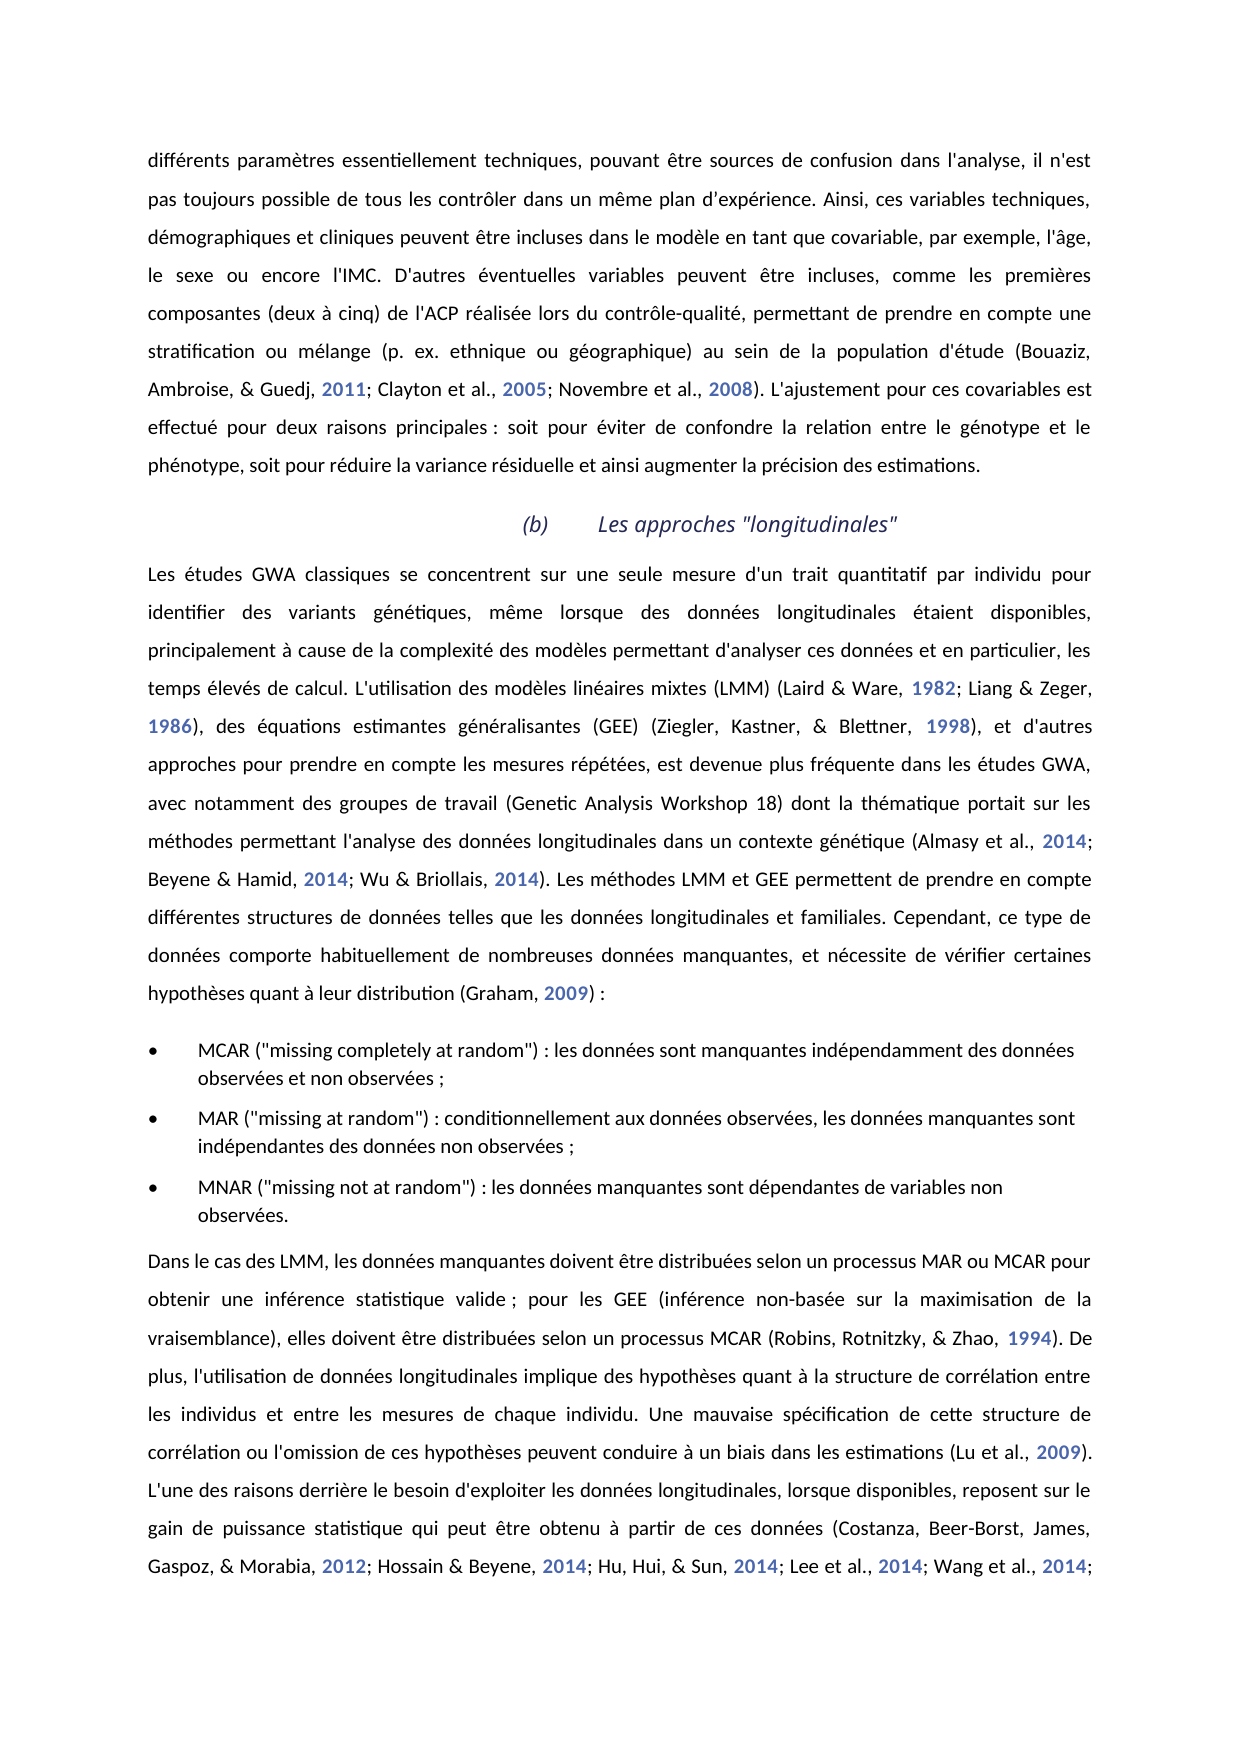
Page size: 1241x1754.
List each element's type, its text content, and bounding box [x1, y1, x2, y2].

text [148, 1248, 1093, 1579]
subtitle Les approches "longitudinales" [523, 509, 1093, 539]
list MNAR ("missing not at random") : les données manquantes sont dépendantes de variables non observées. [148, 1174, 1093, 1227]
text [148, 148, 1093, 478]
list MCAR ("missing completely at random") : les données sont manquantes indépendamment des données observées et non observées ; [148, 1037, 1093, 1091]
list MAR ("missing at random") : conditionnellement aux données observées, les données manquantes sont indépendantes des données non observées ; [148, 1106, 1093, 1159]
text Les études GWA classiques se concentrent sur une seule mesure d'un trait quantitatif par individu pour identifier des variants génétiques, même lorsque des données longitudinales étaient disponibles, principalement à cause de la complexité des modèles permettant d'analyser ces données et en particulier, les temps élevés de calcul. L'utilisation des modèles linéaires mixtes (LMM) (Laird & Ware, 1982; Liang & Zeger, 1986), des équations estimantes généralisantes (GEE) (Ziegler, Kastner, & Blettner, 1998), et d'autres approches pour prendre en compte les mesures répétées, est devenue plus fréquente dans les études GWA, avec notamment des groupes de travail (Genetic Analysis Workshop 18) dont la thématique portait sur les méthodes permettant l'analyse des données longitudinales dans un contexte génétique (Almasy et al., 2014; Beyene & Hamid, 2014; Wu & Briollais, 2014). Les méthodes LMM et GEE permettent de prendre en compte différentes structures de données telles que les données longitudinales et familiales. Cependant, ce type de données comporte habituellement de nombreuses données manquantes, et nécessite de vérifier certaines hypothèses quant à leur distribution (Graham, 2009) : [148, 561, 1093, 1006]
